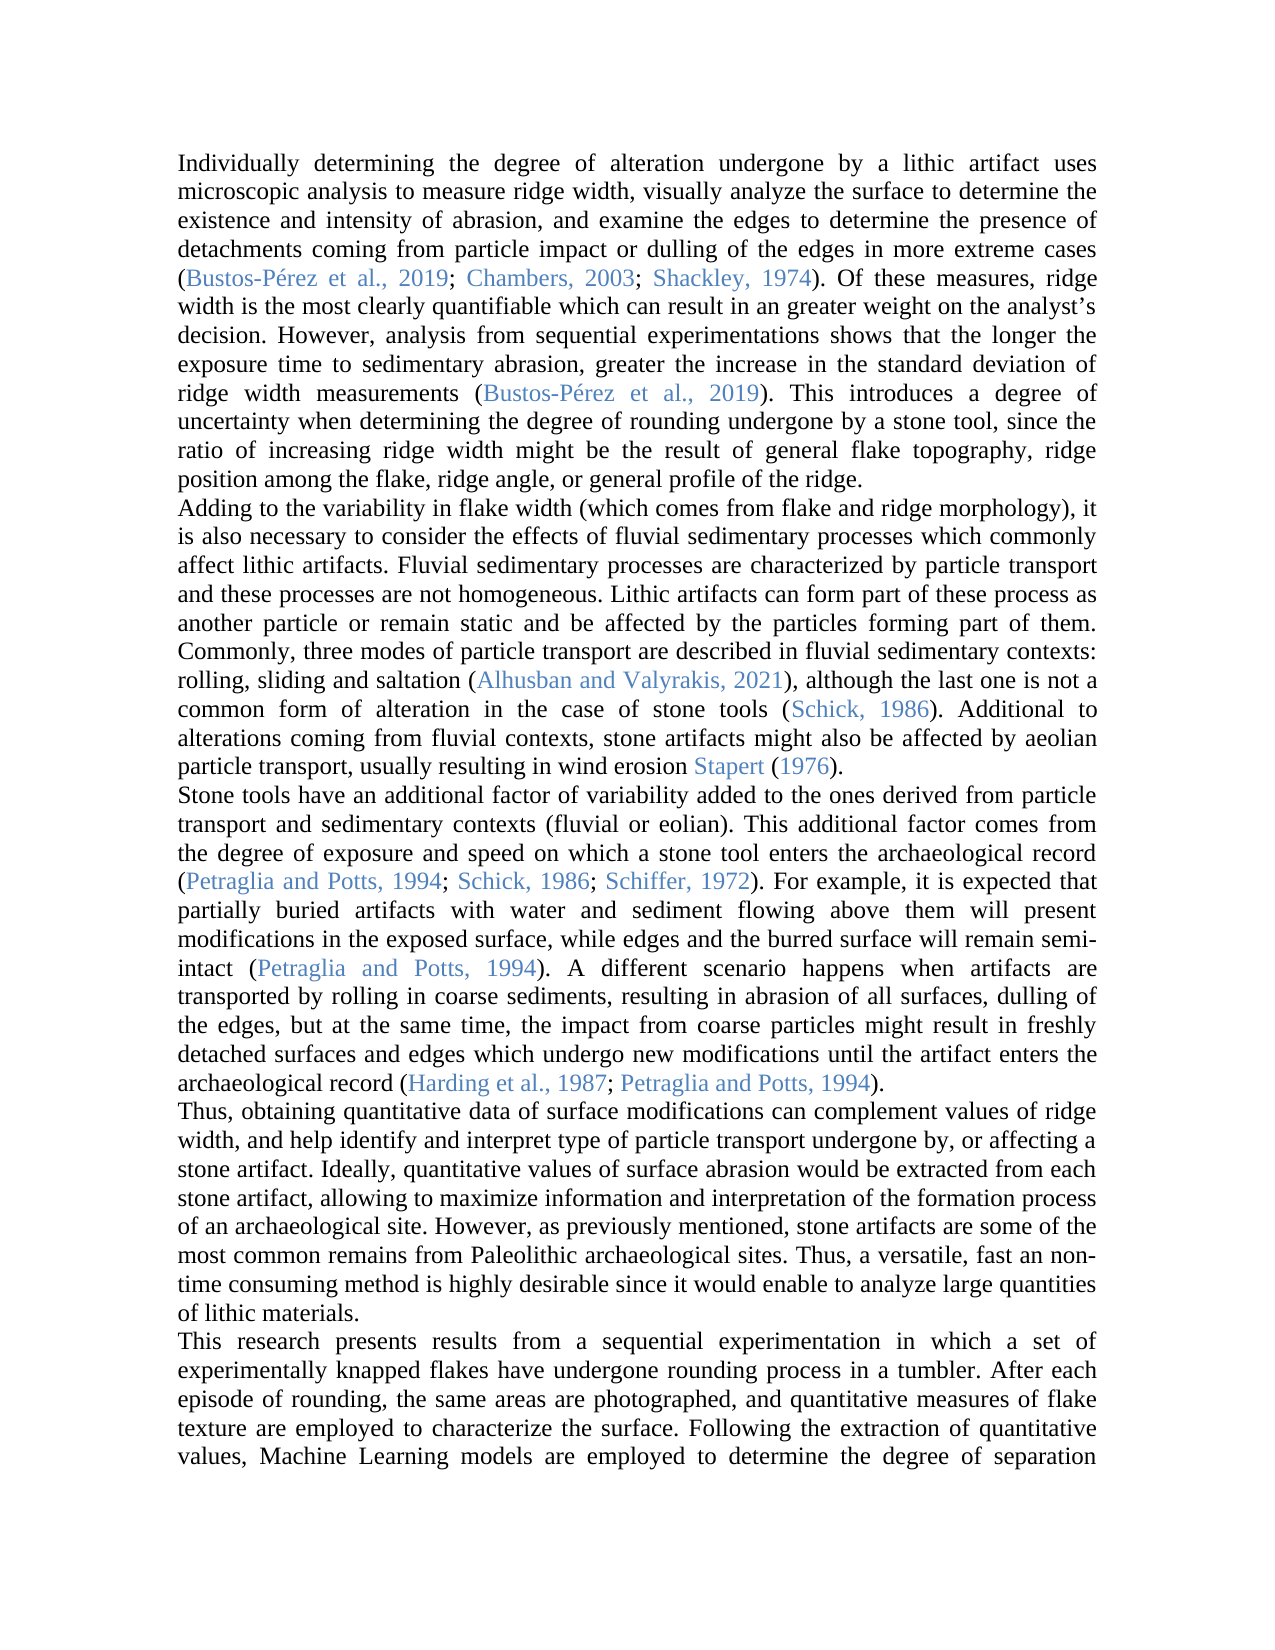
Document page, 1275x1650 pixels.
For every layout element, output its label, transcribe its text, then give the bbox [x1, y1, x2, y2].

text Individually determining the degree of alteration undergone by a lithic artifact uses microscopic analysis to measure ridge width, visually analyze the surface to determine the existence and intensity of abrasion, and examine the edges to determine the presence of detachments coming from particle impact or dulling of the edges in more extreme cases (Bustos-Pérez et al., 2019; Chambers, 2003; Shackley, 1974). Of these measures, ridge width is the most clearly quantifiable which can result in an greater weight on the analyst’s decision. However, analysis from sequential experimentations shows that the longer the exposure time to sedimentary abrasion, greater the increase in the standard deviation of ridge width measurements (Bustos-Pérez et al., 2019). This introduces a degree of uncertainty when determining the degree of rounding undergone by a stone tool, since the ratio of increasing ridge width might be the result of general flake topography, ridge position among the flake, ridge angle, or general profile of the ridge. [177, 148, 1098, 493]
text Stone tools have an additional factor of variability added to the ones derived from particle transport and sedimentary contexts (fluvial or eolian). This additional factor comes from the degree of exposure and speed on which a stone tool enters the archaeological record (Petraglia and Potts, 1994; Schick, 1986; Schiffer, 1972). For example, it is expected that partially buried artifacts with water and sediment flowing above them will present modifications in the exposed surface, while edges and the burred surface will remain semi-intact (Petraglia and Potts, 1994). A different scenario happens when artifacts are transported by rolling in coarse sediments, resulting in abrasion of all surfaces, dulling of the edges, but at the same time, the impact from coarse particles might result in freshly detached surfaces and edges which undergo new modifications until the artifact enters the archaeological record (Harding et al., 1987; Petraglia and Potts, 1994). [177, 780, 1098, 1096]
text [177, 1326, 1098, 1470]
text Thus, obtaining quantitative data of surface modifications can complement values of ridge width, and help identify and interpret type of particle transport undergone by, or affecting a stone artifact. Ideally, quantitative values of surface abrasion would be extracted from each stone artifact, allowing to maximize information and interpretation of the formation process of an archaeological site. However, as previously mentioned, stone artifacts are some of the most common remains from Paleolithic archaeological sites. Thus, a versatile, fast an non-time consuming method is highly desirable since it would enable to analyze large quantities of lithic materials. [177, 1096, 1098, 1326]
text Adding to the variability in flake width (which comes from flake and ridge morphology), it is also necessary to consider the effects of fluvial sedimentary processes which commonly affect lithic artifacts. Fluvial sedimentary processes are characterized by particle transport and these processes are not homogeneous. Lithic artifacts can form part of these process as another particle or remain static and be affected by the particles forming part of them. Commonly, three modes of particle transport are described in fluvial sedimentary contexts: rolling, sliding and saltation (Alhusban and Valyrakis, 2021), although the last one is not a common form of alteration in the case of stone tools (Schick, 1986). Additional to alterations coming from fluvial contexts, stone artifacts might also be affected by aeolian particle transport, usually resulting in wind erosion Stapert (1976). [177, 493, 1098, 780]
